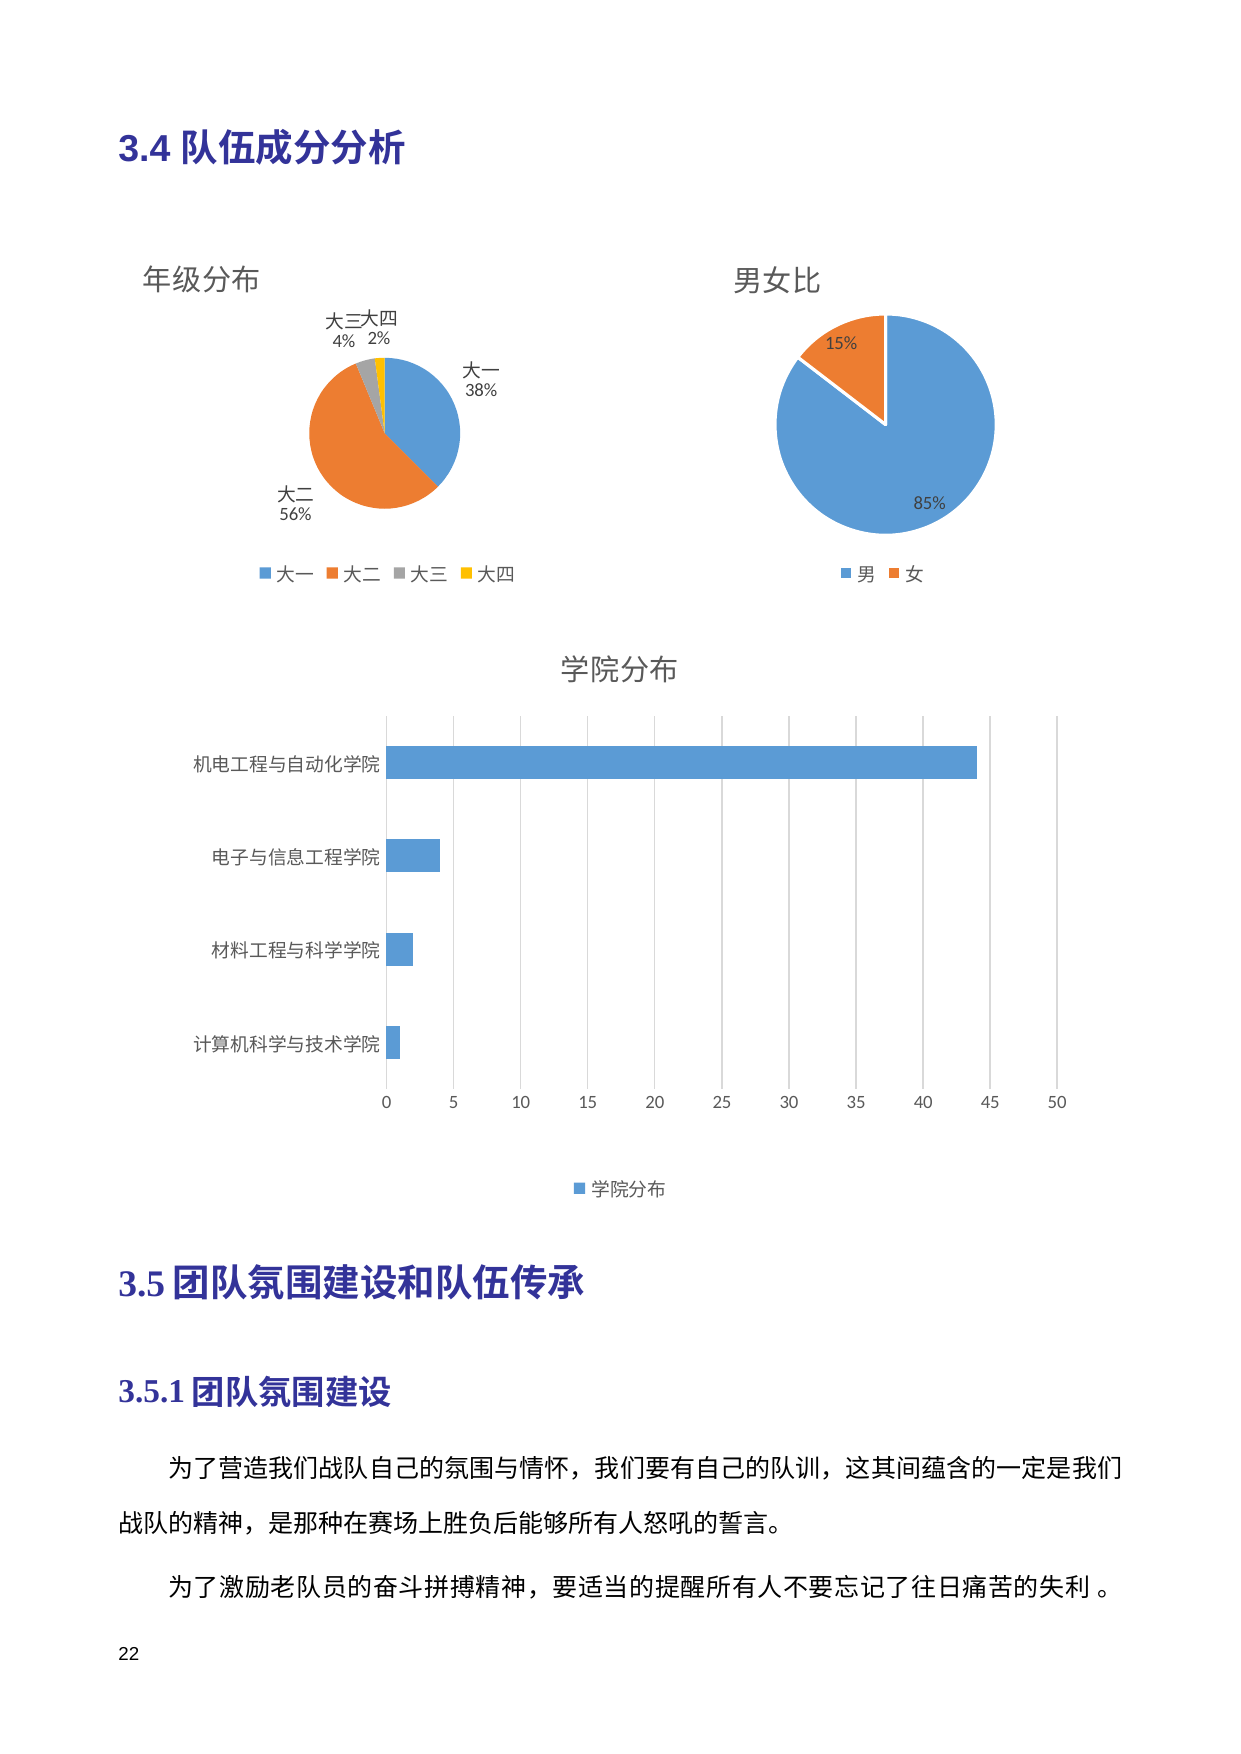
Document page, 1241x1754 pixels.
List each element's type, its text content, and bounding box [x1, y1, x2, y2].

text 为了营造我们战队自己的氛围与情怀，我们要有自己的队训，这其间蕴含的一定是我们战队的精神，是那种在赛场上胜负后能够所有人怒吼的誓言。 [118, 1449, 1122, 1539]
subtitle 3.5团队氛围建设和队伍传承 [118, 1253, 1122, 1308]
subtitle 队伍成分分析 [118, 118, 1122, 172]
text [118, 1568, 1122, 1604]
text 3.5.1团队氛围建设 [118, 1366, 1122, 1414]
